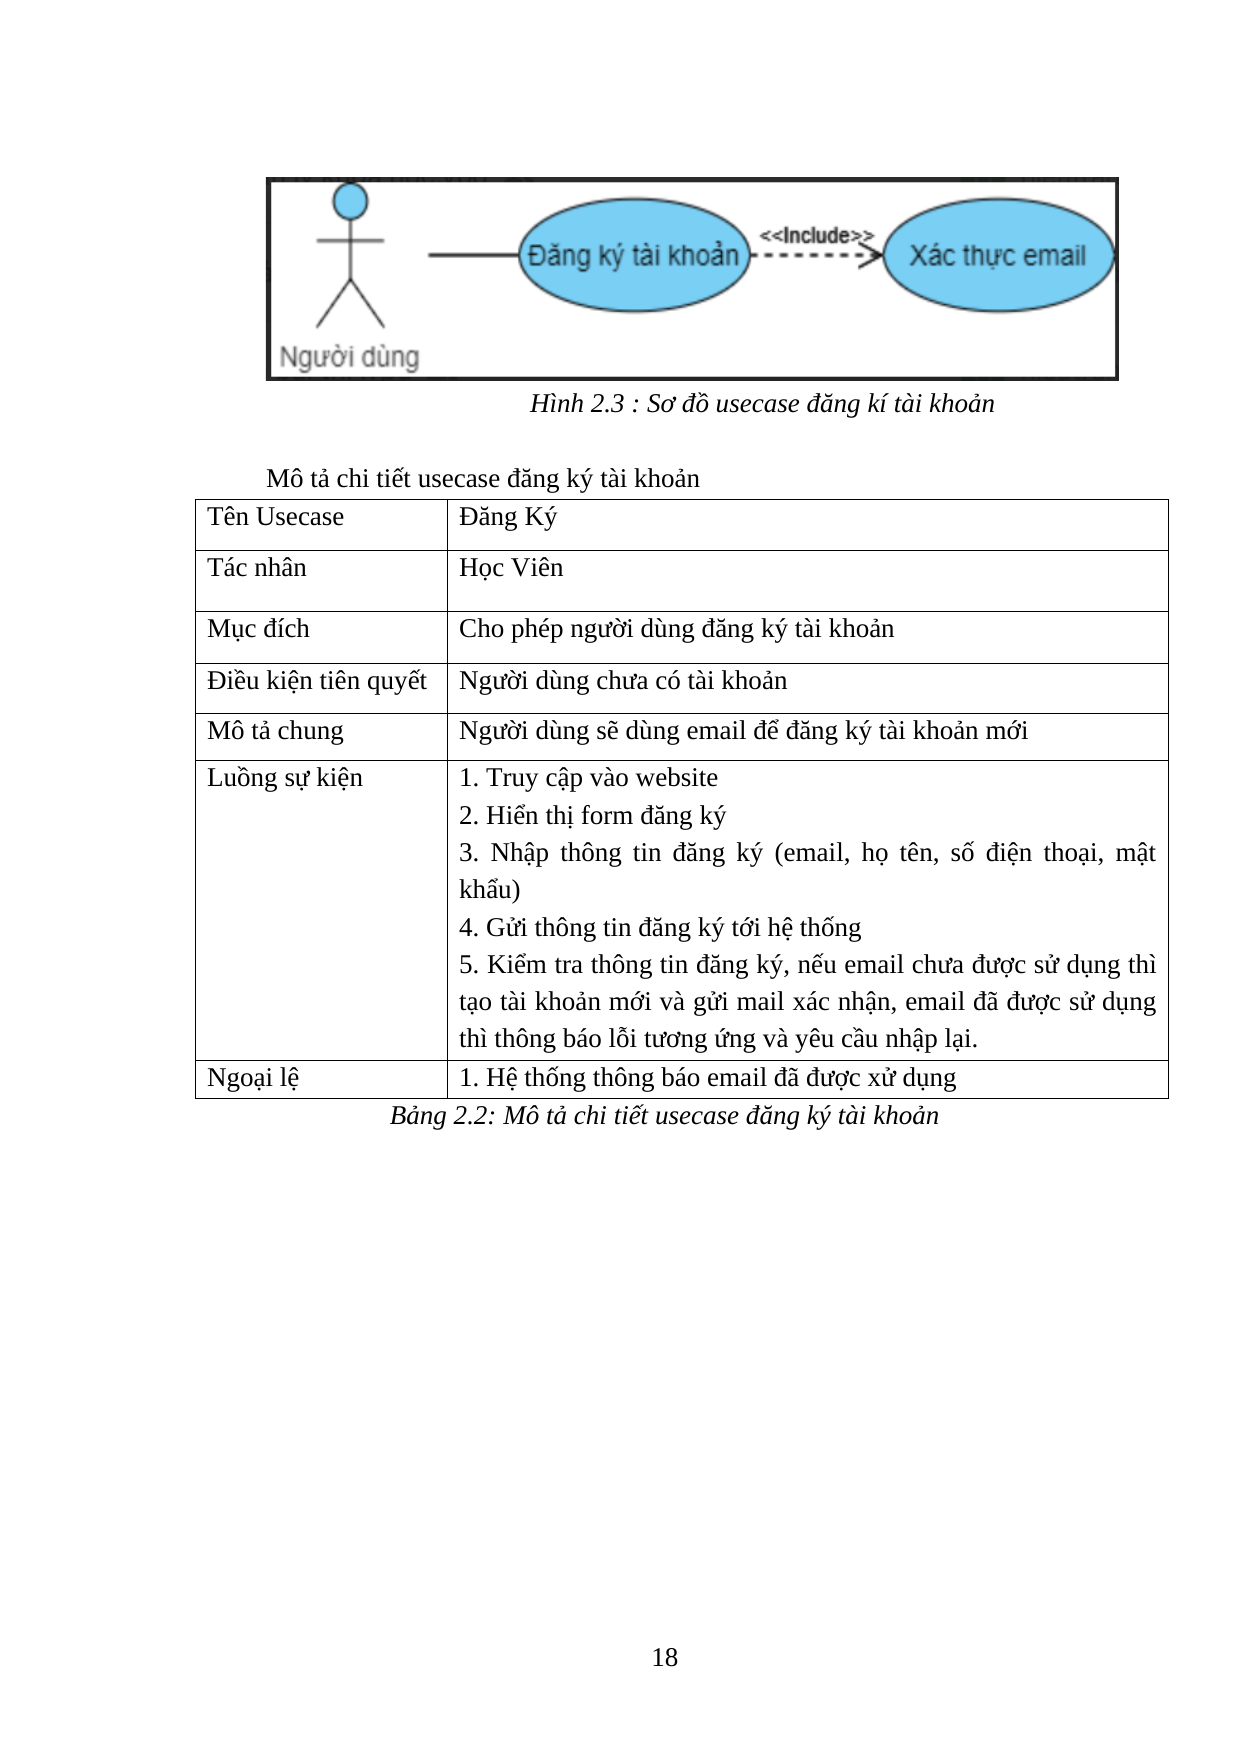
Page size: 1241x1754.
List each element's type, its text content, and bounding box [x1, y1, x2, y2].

table_cell Người dùng chưa có tài khoản [448, 664, 1168, 713]
table_cell Ngoại lệ [196, 1061, 447, 1098]
table_cell Mô tả chung [196, 714, 447, 760]
table_header Tên Usecase [196, 500, 447, 549]
table_cell Tác nhân [196, 551, 447, 611]
text Bảng 2.2: Mô tả chi tiết usecase đăng ký tài khoản [207, 1099, 1122, 1130]
text Mô tả chi tiết usecase đăng ký tài khoản [207, 462, 1122, 493]
table_cell Mục đích [196, 612, 447, 663]
picture [265, 177, 1119, 381]
table_cell 1. Hệ thống thông báo email đã được xử dụng [448, 1061, 1168, 1098]
table_cell Điều kiện tiên quyết [196, 664, 447, 713]
table_cell Luồng sự kiện [196, 761, 447, 1060]
table_cell Người dùng sẽ dùng email để đăng ký tài khoản mới [448, 714, 1168, 760]
table_cell Học Viên [448, 551, 1168, 611]
table_header Đăng Ký [448, 500, 1168, 549]
table_cell Cho phép người dùng đăng ký tài khoản [448, 612, 1168, 663]
table_cell 1. Truy cập vào website 2. Hiển thị form đăng ký 3. Nhập thông tin đăng ký (email, họ tên, số điện thoại, mật khẩu) 4. Gửi thông tin đăng ký tới hệ thống 5. Kiểm tra thông tin đăng ký, nếu email chưa được sử dụng thì tạo tài khoản mới và gửi mail xác nhận, email đã được sử dụng thì thông báo lỗi tương ứng và yêu cầu nhập lại. [448, 761, 1168, 1060]
text Hình 2.3 : Sơ đồ usecase đăng kí tài khoản [207, 387, 1122, 418]
